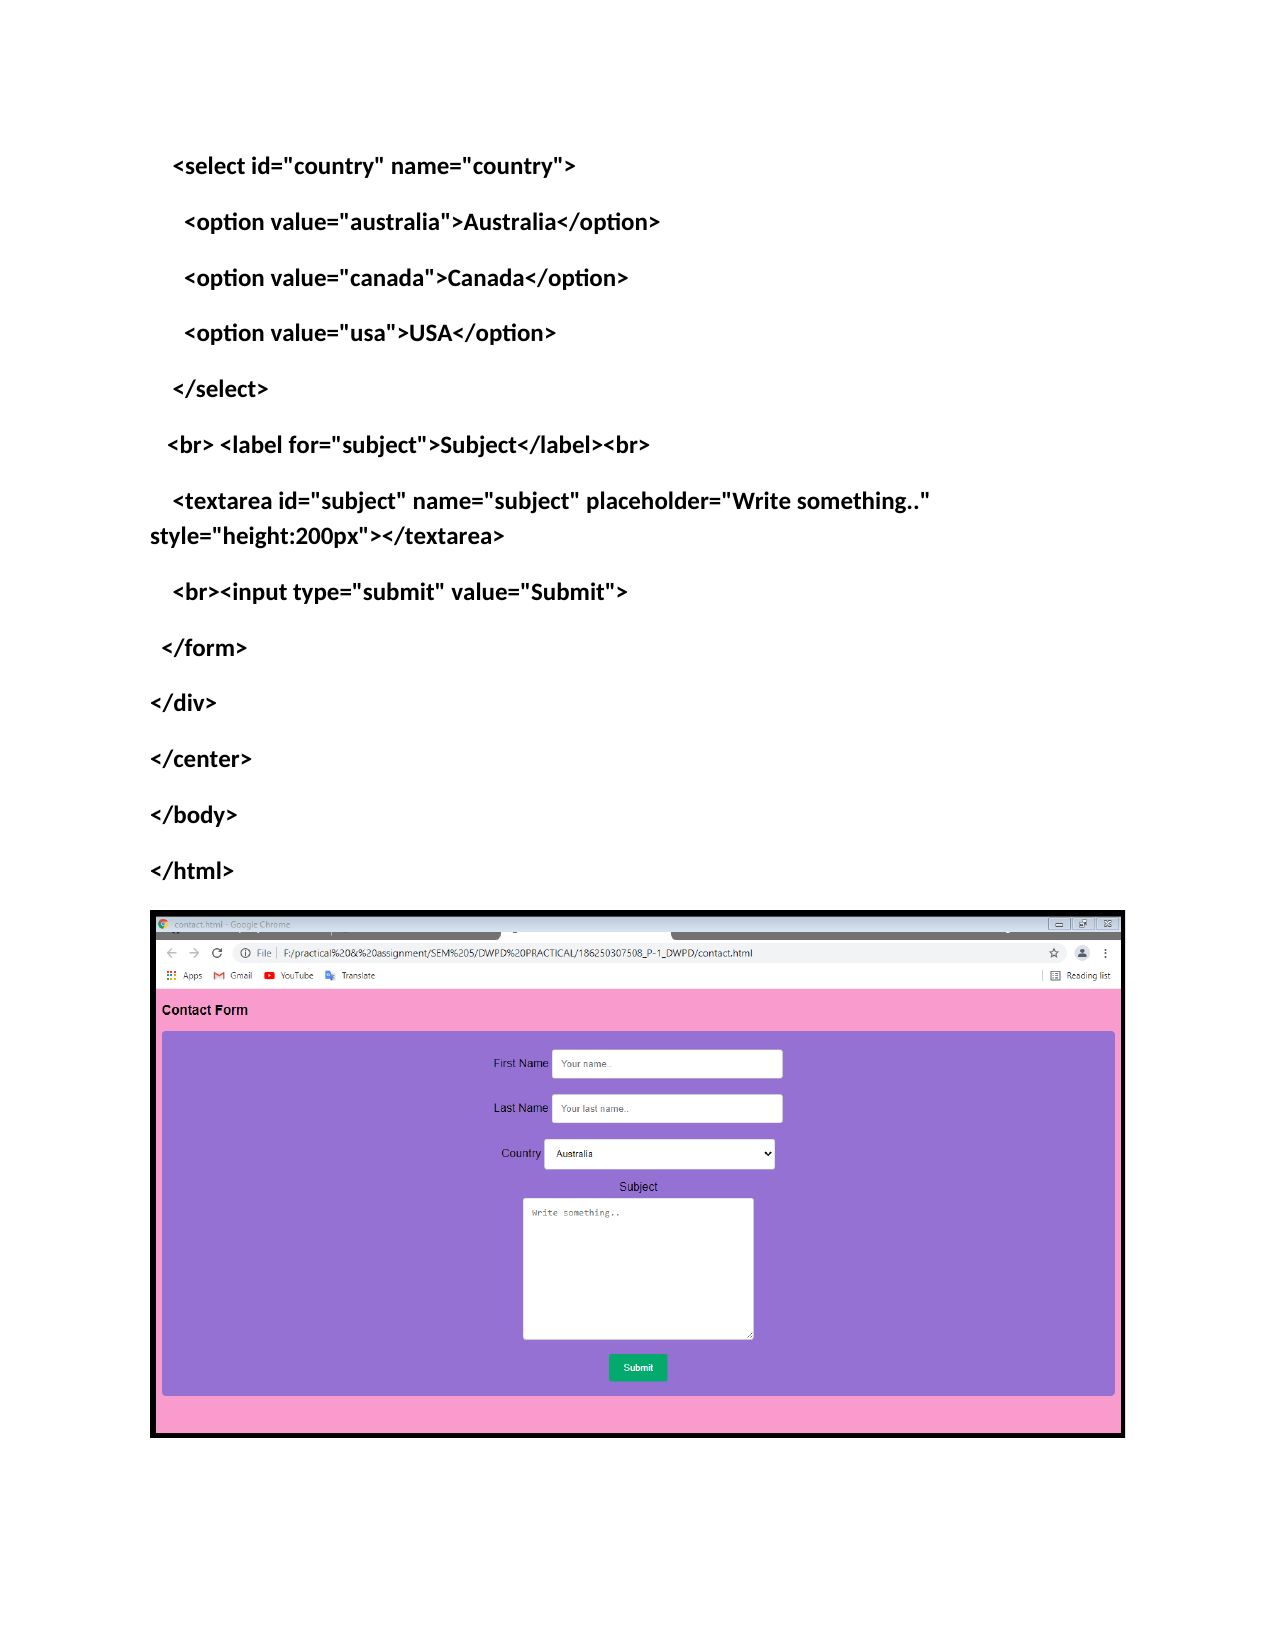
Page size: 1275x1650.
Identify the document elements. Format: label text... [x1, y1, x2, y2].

text <br><input type="submit" value="Submit"> [150, 576, 1125, 606]
text </div> [150, 687, 1125, 718]
text </body> [150, 799, 1125, 830]
text </html> [150, 855, 1125, 886]
text <select id="country" name="country"> [150, 150, 1125, 181]
text <option value="usa">USA</option> [150, 317, 1125, 348]
text <br> <label for="subject">Subject</label><br> [150, 429, 1125, 460]
text </center> [150, 743, 1125, 774]
text <option value="australia">Australia</option> [150, 206, 1125, 236]
text </form> [150, 632, 1125, 662]
text <textarea id="subject" name="subject" placeholder="Write something.." style="height:200px"></textarea> [150, 485, 1125, 551]
text <option value="canada">Canada</option> [150, 262, 1125, 292]
text </select> [150, 373, 1125, 404]
